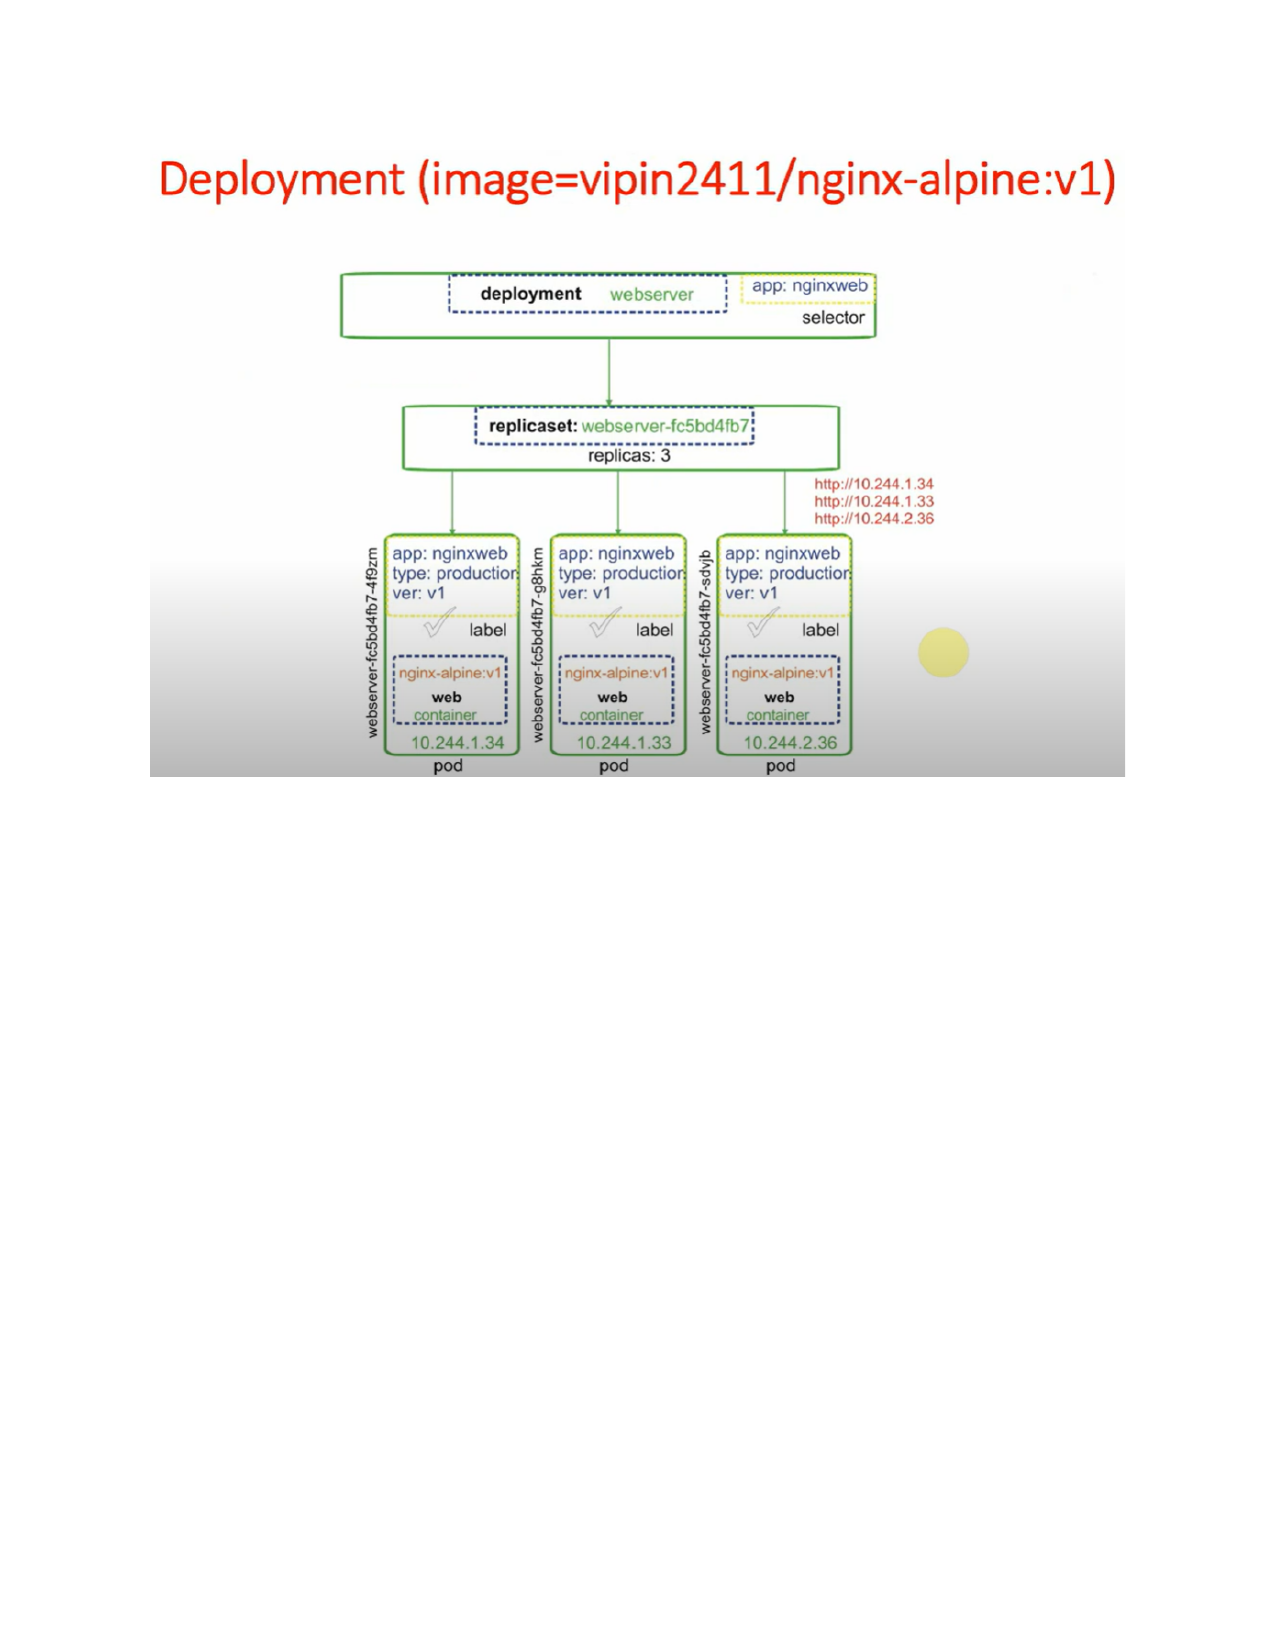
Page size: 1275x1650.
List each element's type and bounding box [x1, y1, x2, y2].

picture [150, 150, 1125, 777]
